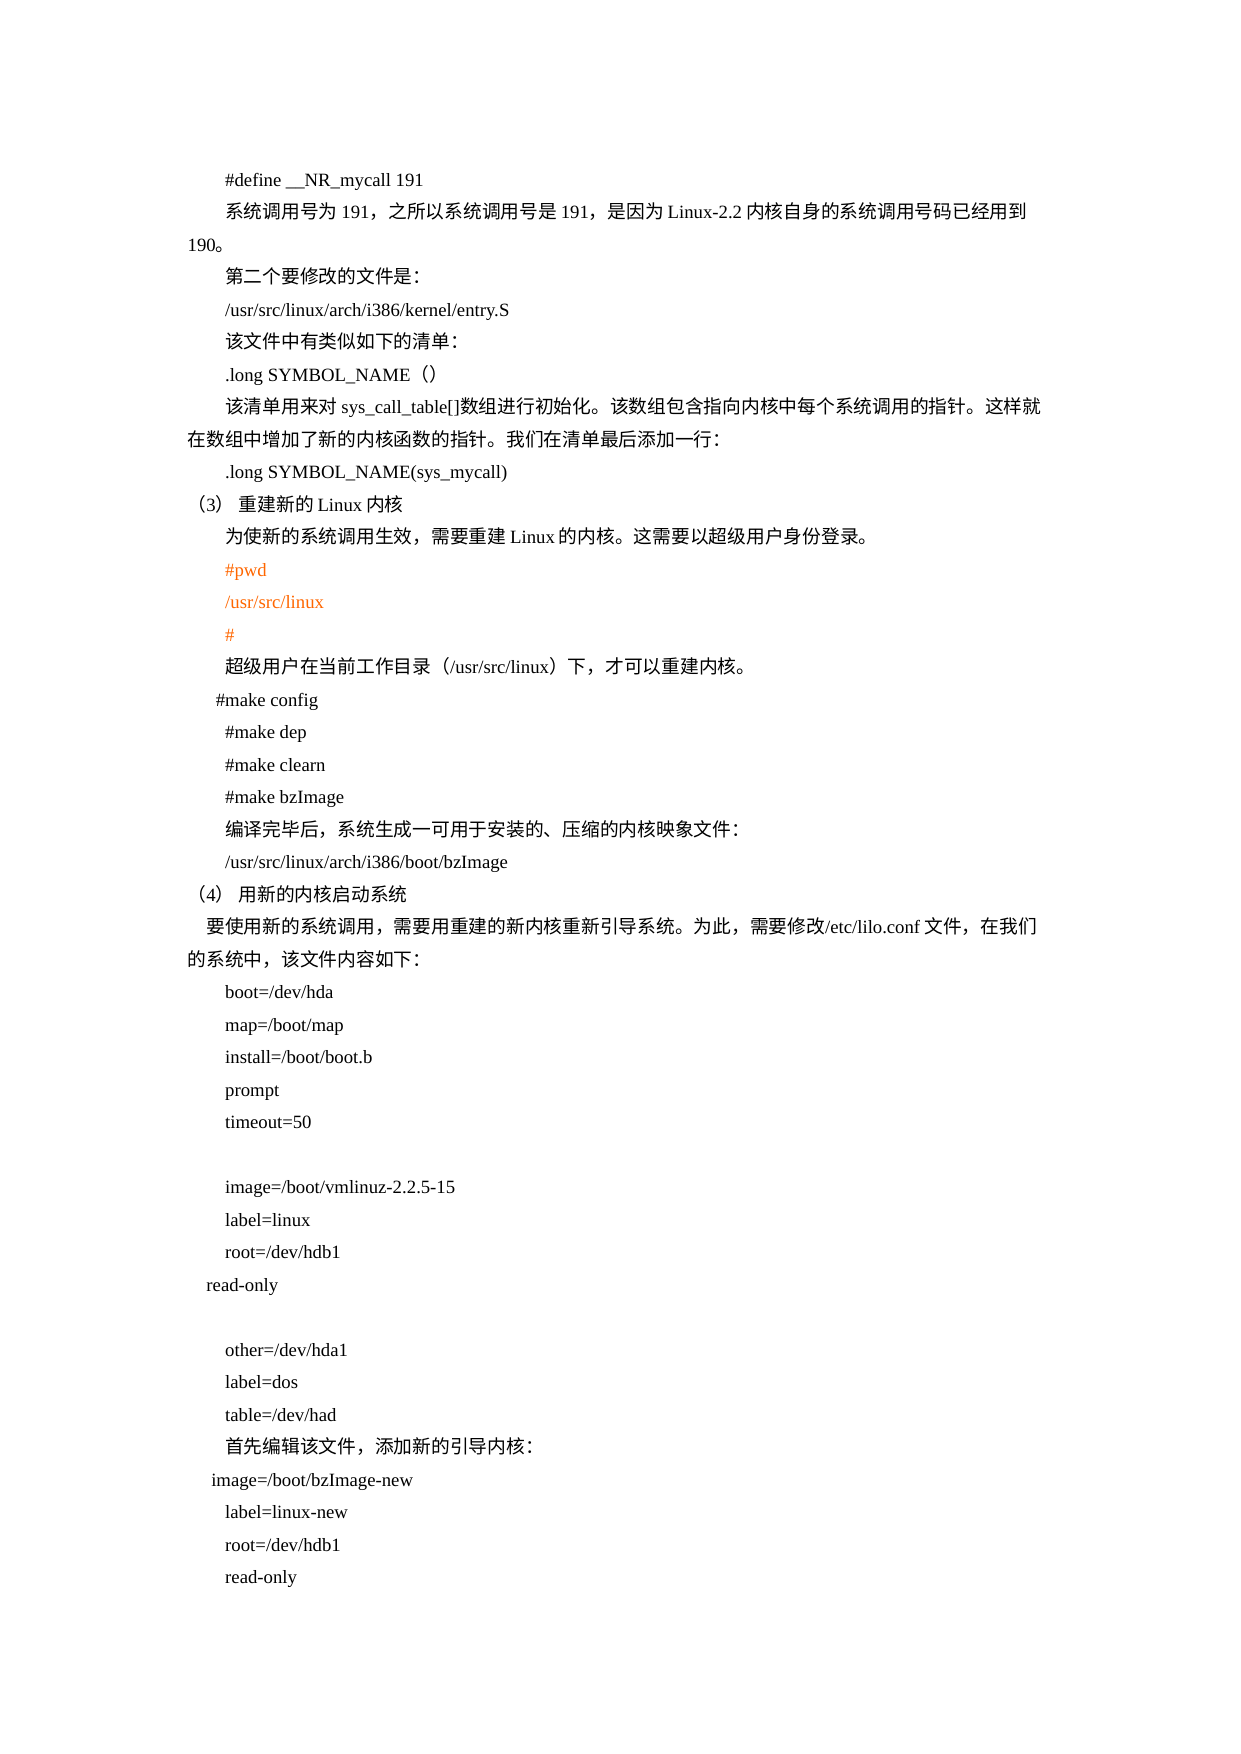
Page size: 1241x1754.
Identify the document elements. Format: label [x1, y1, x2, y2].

text [187, 162, 1053, 1592]
